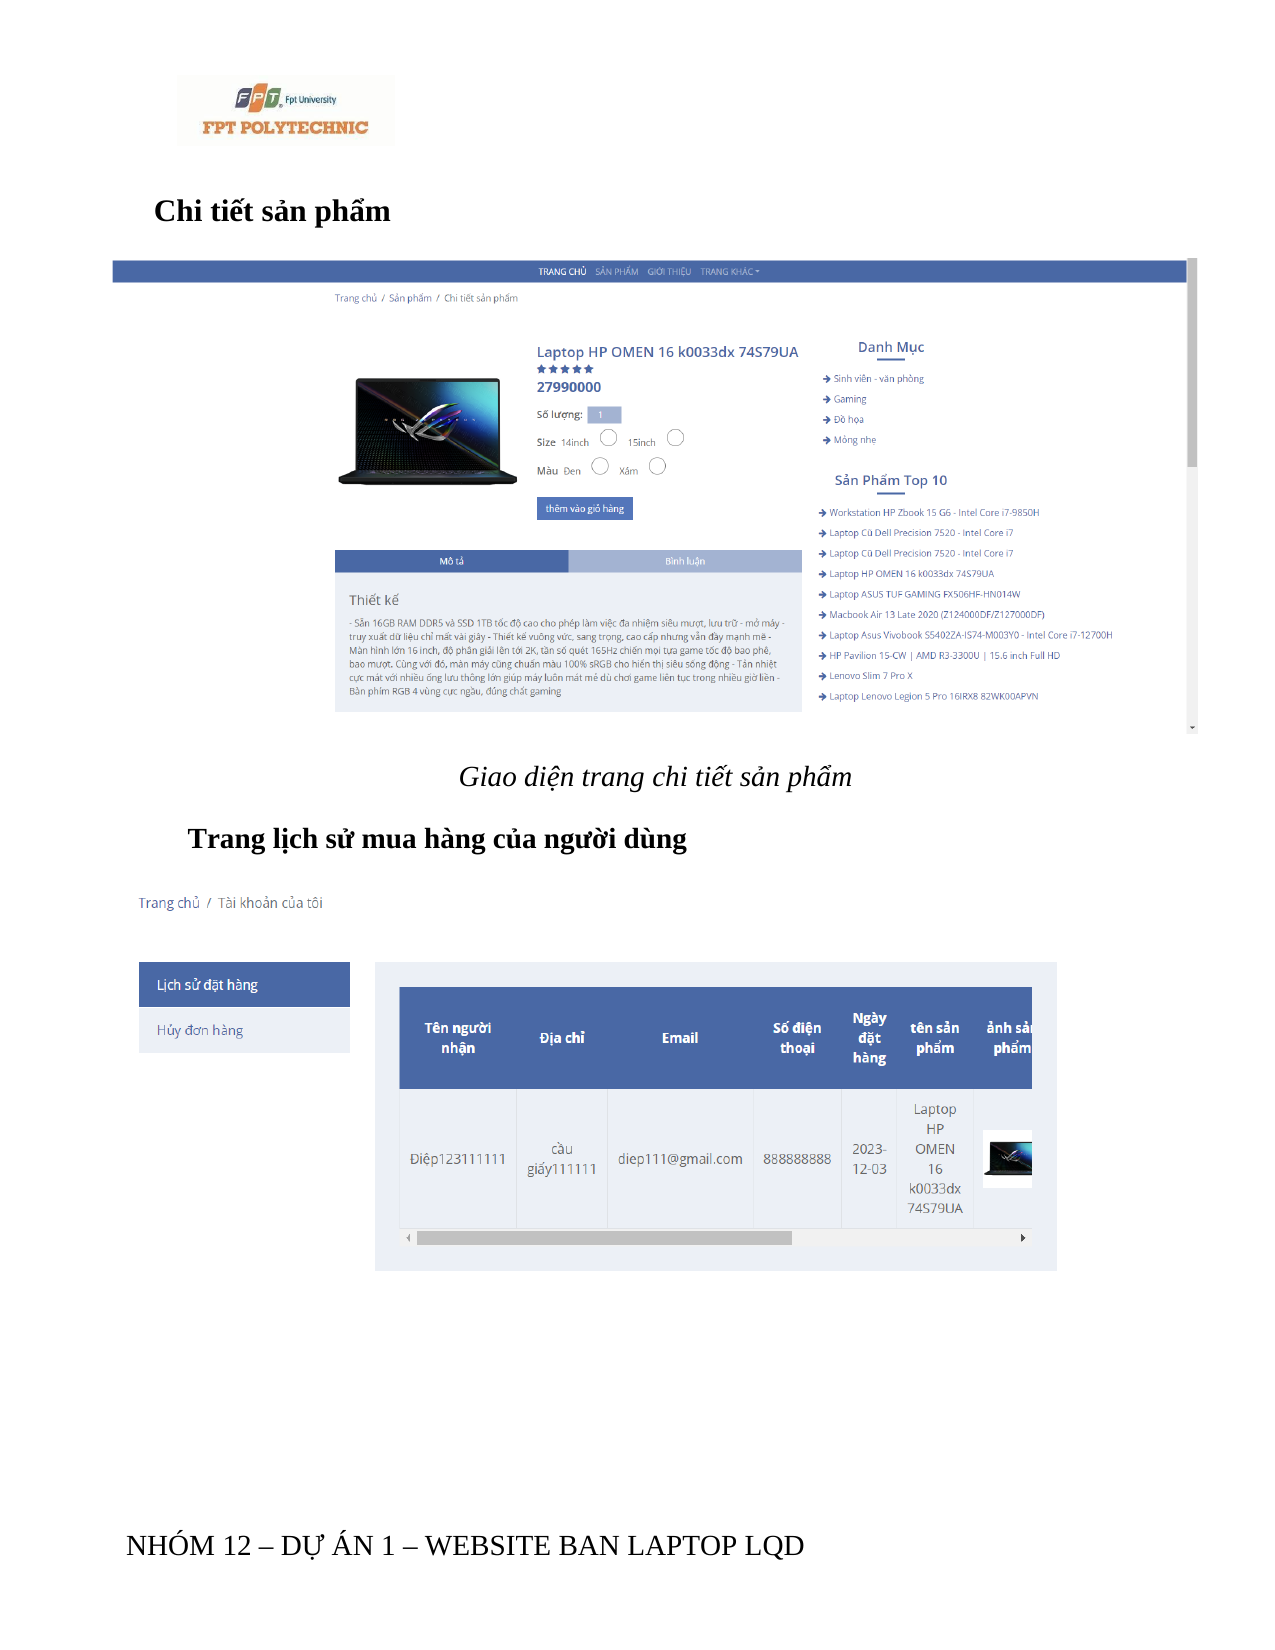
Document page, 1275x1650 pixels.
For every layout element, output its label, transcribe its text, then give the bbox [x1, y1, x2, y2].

picture [112, 258, 1198, 734]
text Giao diện trang chi tiết sản phẩm [112, 759, 1198, 792]
text Trang lịch sử mua hàng của người dùng [112, 822, 1198, 855]
subtitle Chi tiết sản phẩm [154, 192, 1198, 228]
picture [112, 884, 1198, 1300]
picture [177, 75, 395, 146]
